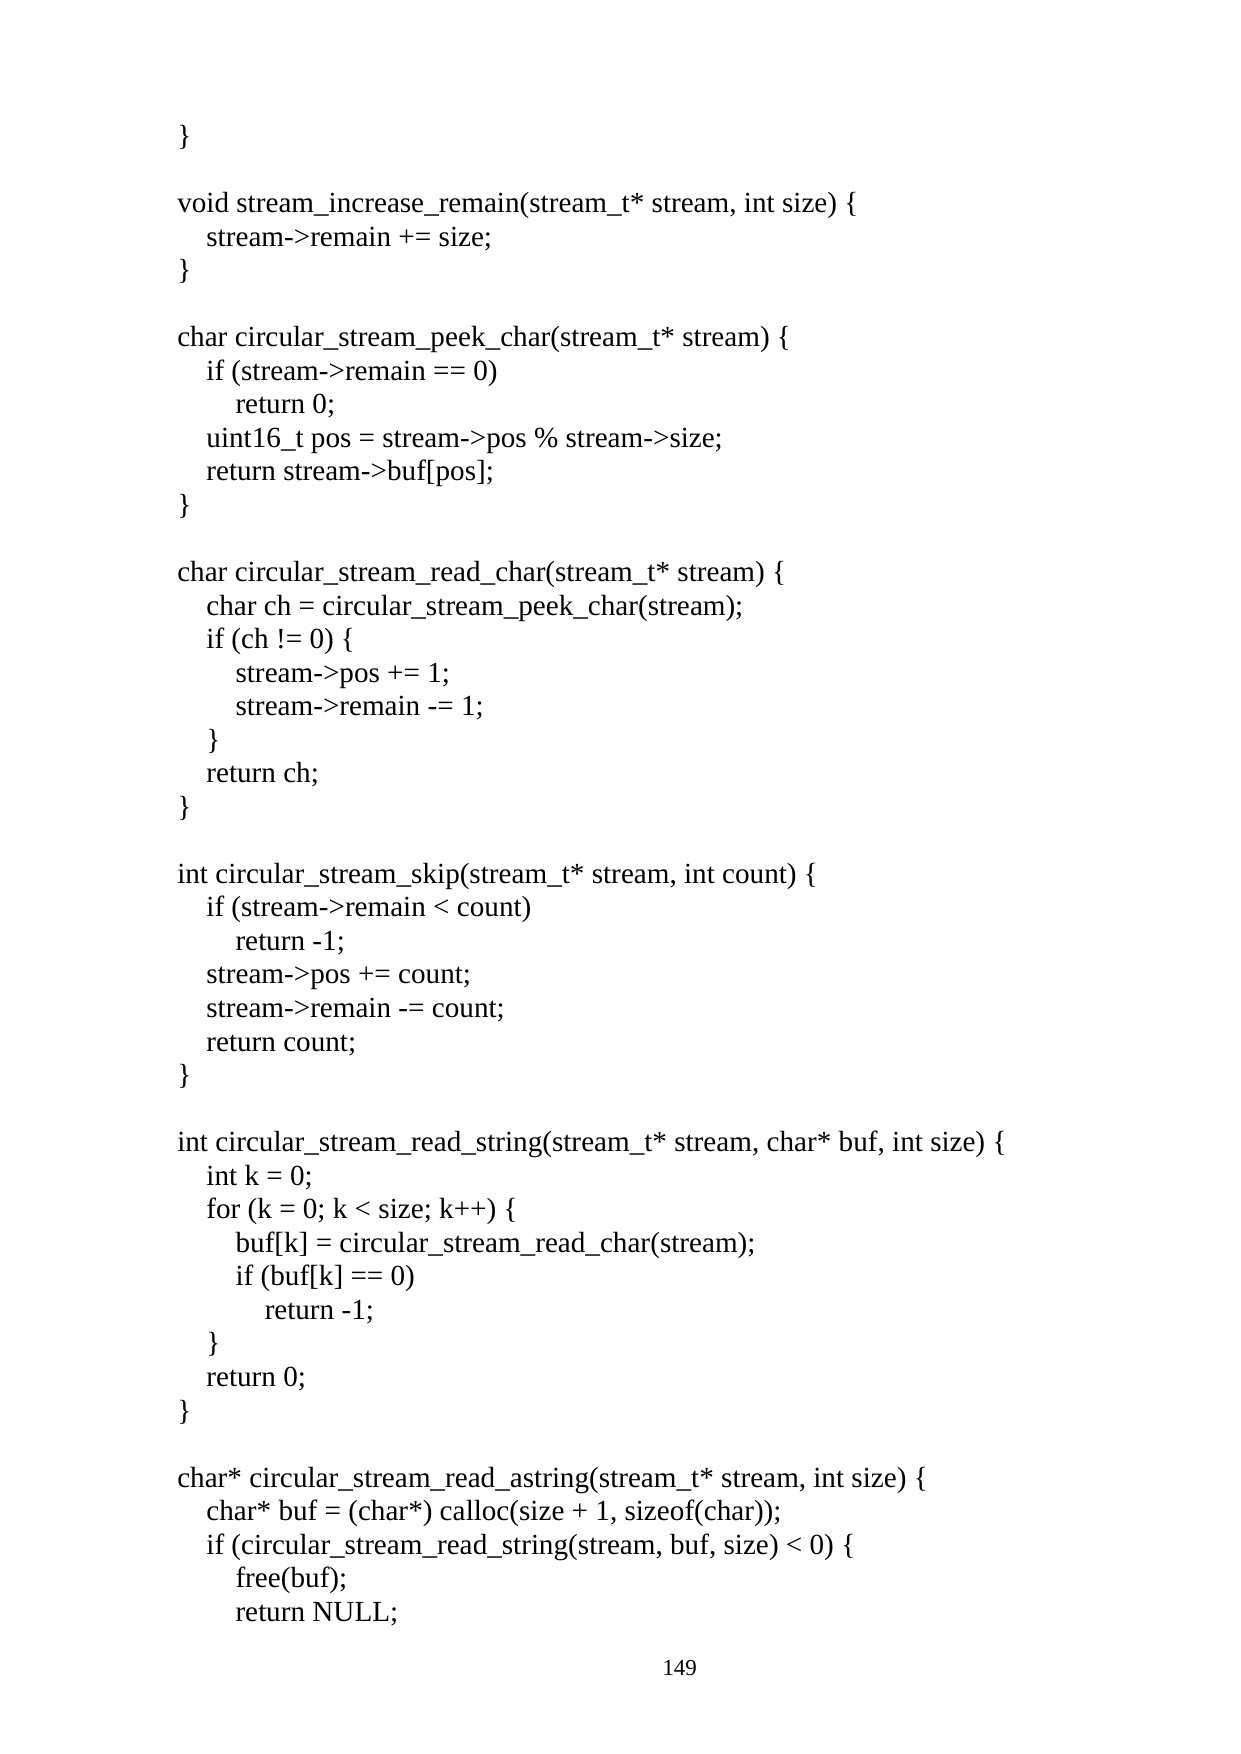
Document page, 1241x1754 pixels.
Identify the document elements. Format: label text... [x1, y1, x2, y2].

text } [177, 722, 1182, 755]
text free(buf); [177, 1560, 1182, 1594]
text void stream_increase_remain(stream_t* stream, int size) { [177, 185, 1182, 219]
text if (stream->remain < count) [177, 889, 1182, 923]
text stream->remain -= 1; [177, 688, 1182, 722]
text return -1; [177, 923, 1182, 957]
text uint16_t pos = stream->pos % stream->size; [177, 420, 1182, 453]
text } [177, 1326, 1182, 1359]
text return ch; [177, 755, 1182, 789]
text int circular_stream_skip(stream_t* stream, int count) { [177, 856, 1182, 889]
text } [177, 1057, 1182, 1091]
text if (buf[k] == 0) [177, 1258, 1182, 1292]
text return -1; [177, 1292, 1182, 1326]
text char* buf = (char*) calloc(size + 1, sizeof(char)); [177, 1493, 1182, 1527]
text stream->pos += count; [177, 957, 1182, 990]
text return 0; [177, 1359, 1182, 1393]
text int k = 0; [177, 1158, 1182, 1191]
text stream->remain -= count; [177, 990, 1182, 1024]
text char circular_stream_read_char(stream_t* stream) { [177, 554, 1182, 588]
text return count; [177, 1024, 1182, 1057]
text } [177, 1393, 1182, 1426]
text if (circular_stream_read_string(stream, buf, size) < 0) { [177, 1527, 1182, 1560]
text int circular_stream_read_string(stream_t* stream, char* buf, int size) { [177, 1124, 1182, 1158]
text char ch = circular_stream_peek_char(stream); [177, 588, 1182, 621]
text buf[k] = circular_stream_read_char(stream); [177, 1225, 1182, 1258]
text if (stream->remain == 0) [177, 353, 1182, 386]
text } [177, 118, 1182, 152]
text stream->pos += 1; [177, 655, 1182, 688]
text return NULL; [177, 1594, 1182, 1627]
text return 0; [177, 386, 1182, 420]
text char circular_stream_peek_char(stream_t* stream) { [177, 319, 1182, 353]
text } [177, 487, 1182, 521]
text } [177, 252, 1182, 286]
text return stream->buf[pos]; [177, 453, 1182, 487]
text char* circular_stream_read_astring(stream_t* stream, int size) { [177, 1460, 1182, 1493]
text for (k = 0; k < size; k++) { [177, 1191, 1182, 1225]
text stream->remain += size; [177, 219, 1182, 252]
text if (ch != 0) { [177, 621, 1182, 655]
text } [177, 789, 1182, 822]
